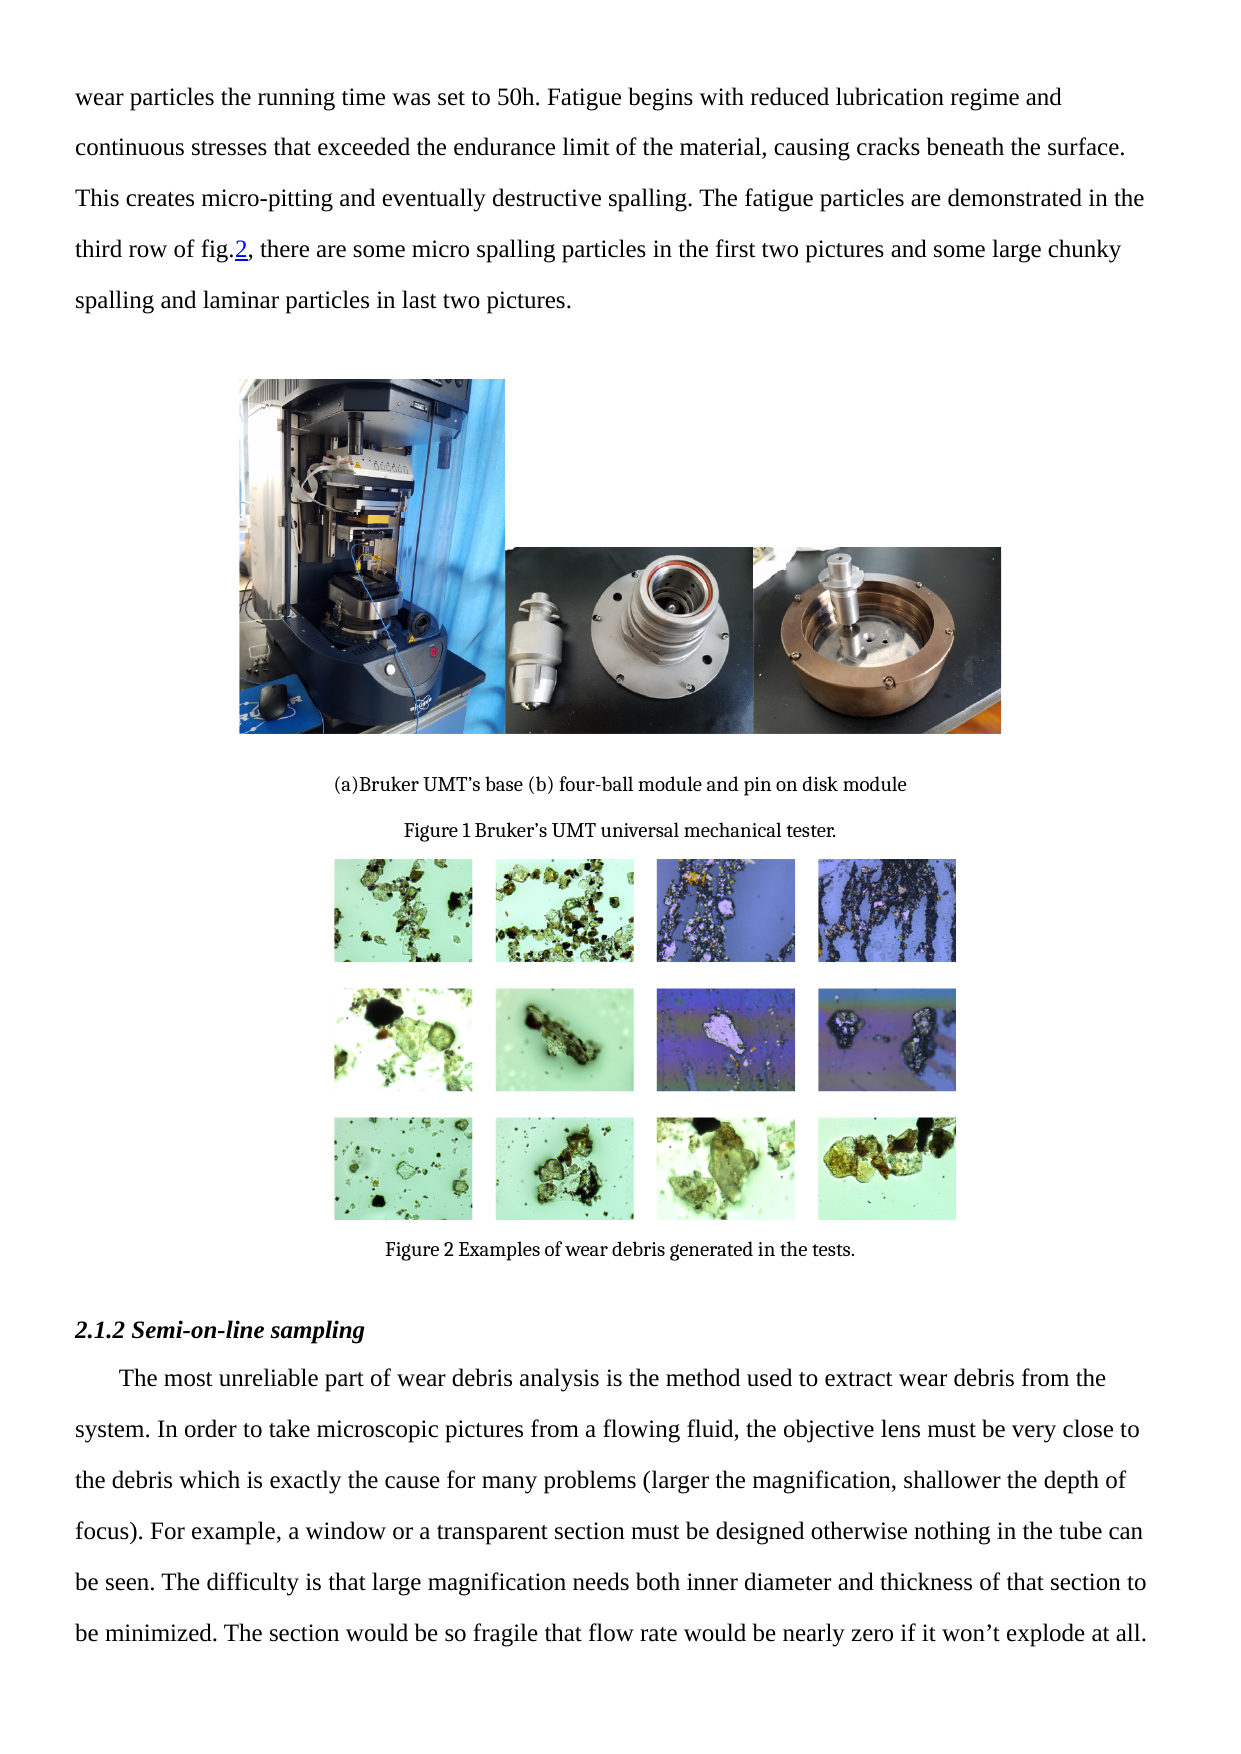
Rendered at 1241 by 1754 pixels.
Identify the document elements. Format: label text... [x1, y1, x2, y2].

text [75, 79, 1165, 317]
picture [239, 379, 1002, 734]
picture [334, 859, 956, 1220]
text Figure 2 Examples of wear debris generated in the tests. [75, 1233, 1165, 1267]
text (a)Bruker UMT’s base (b) four-ball module and pin on disk module [75, 767, 1165, 801]
text Figure 1 Bruker’s UMT universal mechanical tester. [75, 813, 1165, 847]
text 2.1.2 Semi-on-line sampling [75, 1313, 1165, 1347]
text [75, 1361, 1165, 1649]
